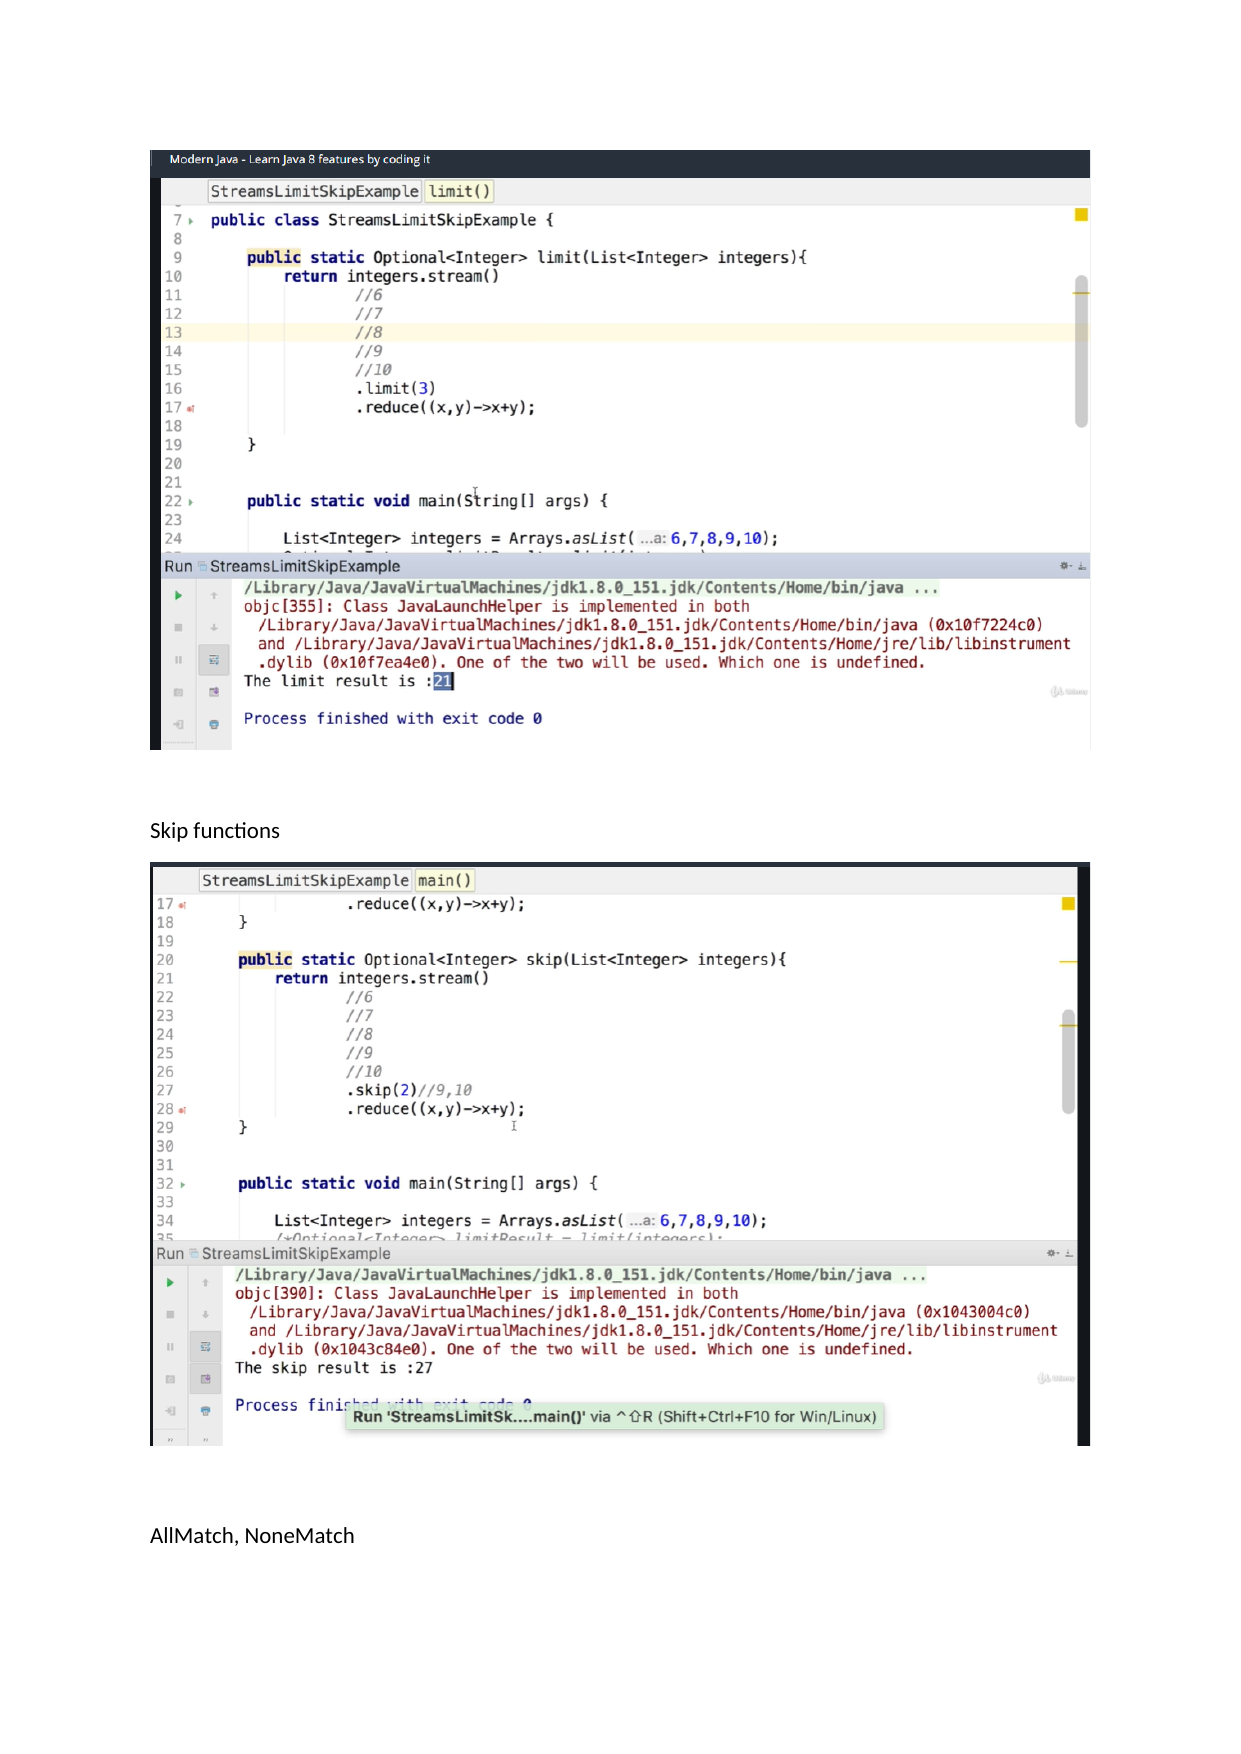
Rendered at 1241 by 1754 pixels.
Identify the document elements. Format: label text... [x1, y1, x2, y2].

text Skip functions [150, 816, 1090, 844]
picture [150, 862, 1091, 1456]
text AllMatch, NoneMatch [150, 1521, 1090, 1549]
picture [150, 150, 1091, 750]
